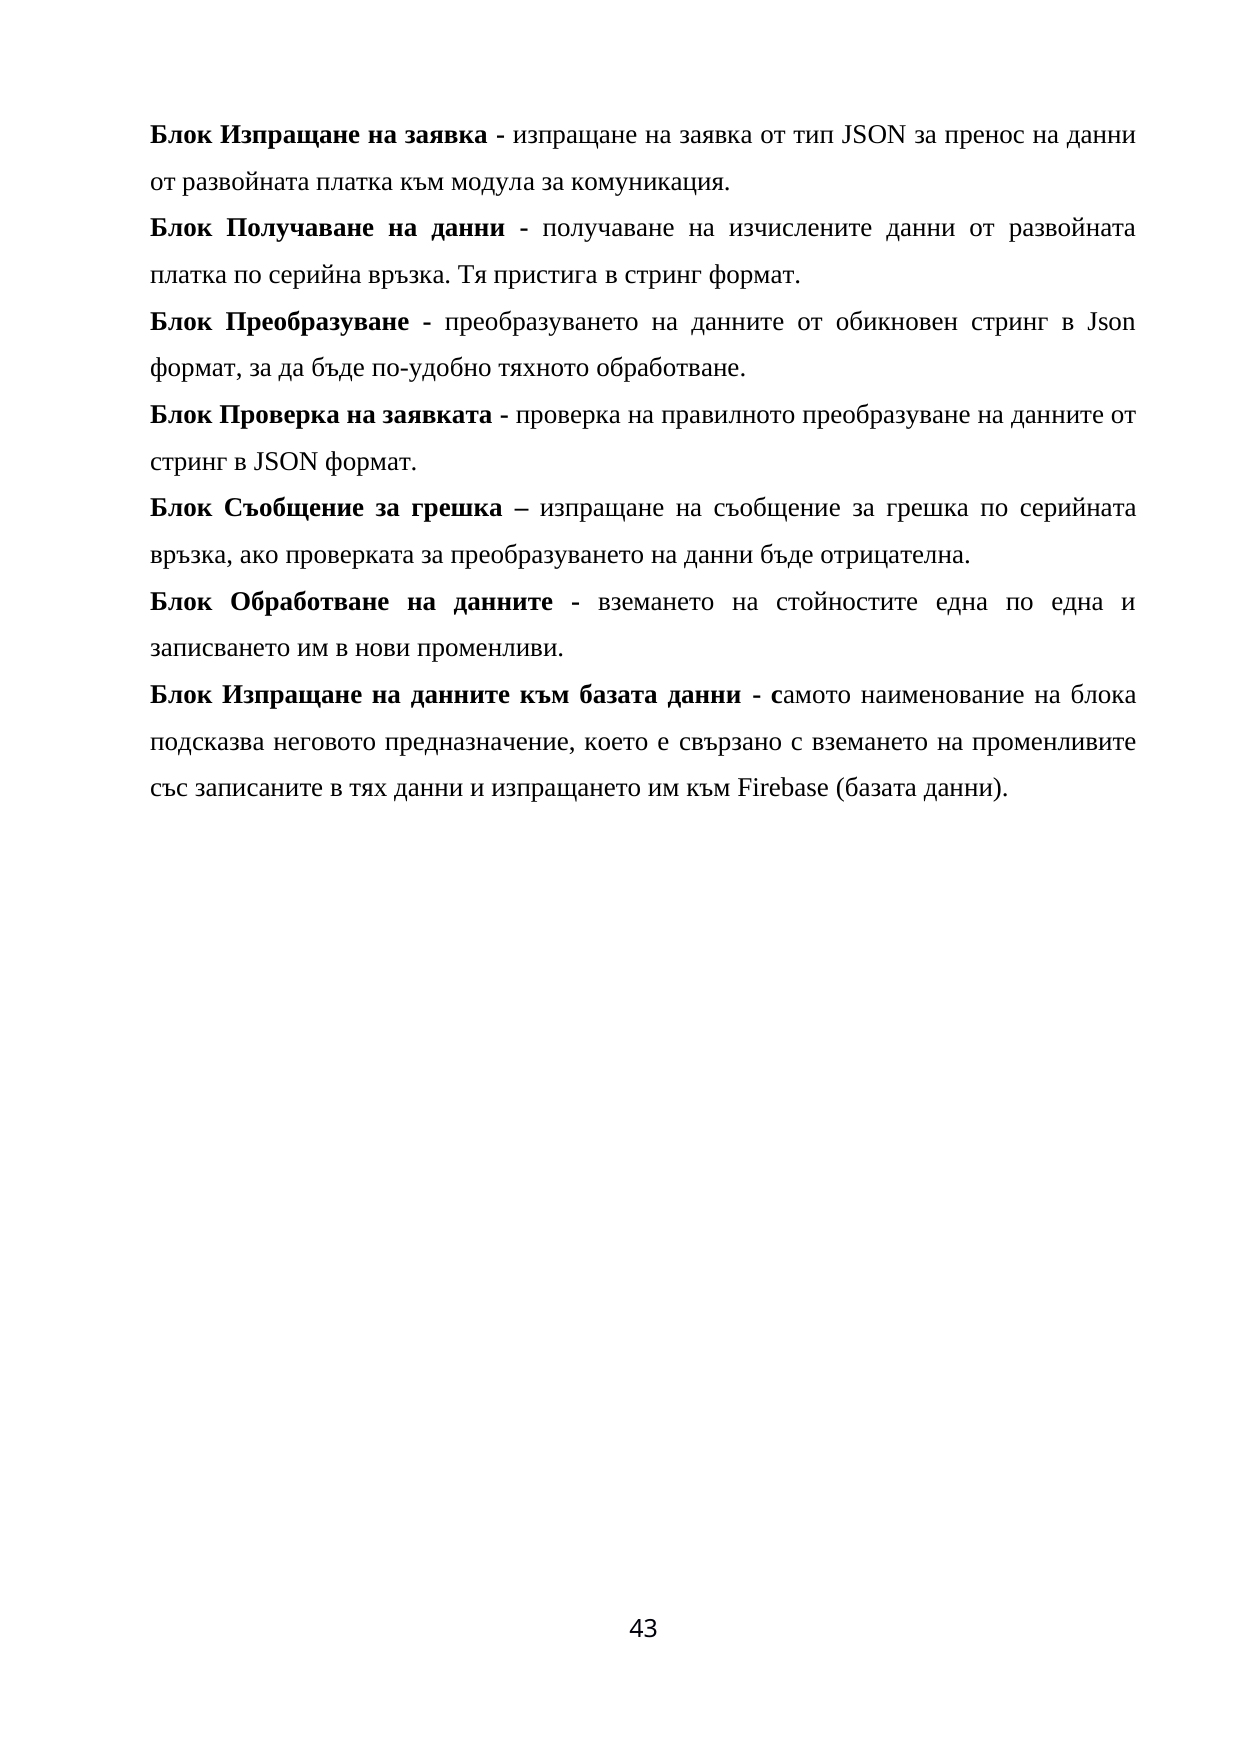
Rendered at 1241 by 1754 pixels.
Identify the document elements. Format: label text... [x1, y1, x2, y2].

text Блок Изпращане на данните към базата данни - самото наименование на блока подсказва неговото предназначение, което е свързано с вземането на променливите със записаните в тях данни и изпращането им към Firebase (базата данни). [150, 678, 1137, 803]
text Блок Проверка на заявката - проверка на правилното преобразуване на данните от стринг в JSON формат. [150, 398, 1137, 476]
text Блок Съобщение за грешка – изпращане на съобщение за грешка по серийната връзка, ако проверката за преобразуването на данни бъде отрицателна. [150, 491, 1137, 569]
text Блок Получаване на данни - получаване на изчислените данни от развойната платка по серийна връзка. Тя пристига в стринг формат. [150, 211, 1137, 289]
text Блок Обработване на данните - вземането на стойностите една по една и записването им в нови променливи. [150, 585, 1137, 663]
text Блок Преобразуване - преобразуването на данните от обикновен стринг в Json формат, за да бъде по-удобно тяхното обработване. [150, 305, 1137, 383]
text Блок Изпращане на заявка - изпращане на заявка от тип JSON за пренос на данни от развойната платка към модула за комуникация. [150, 118, 1137, 196]
